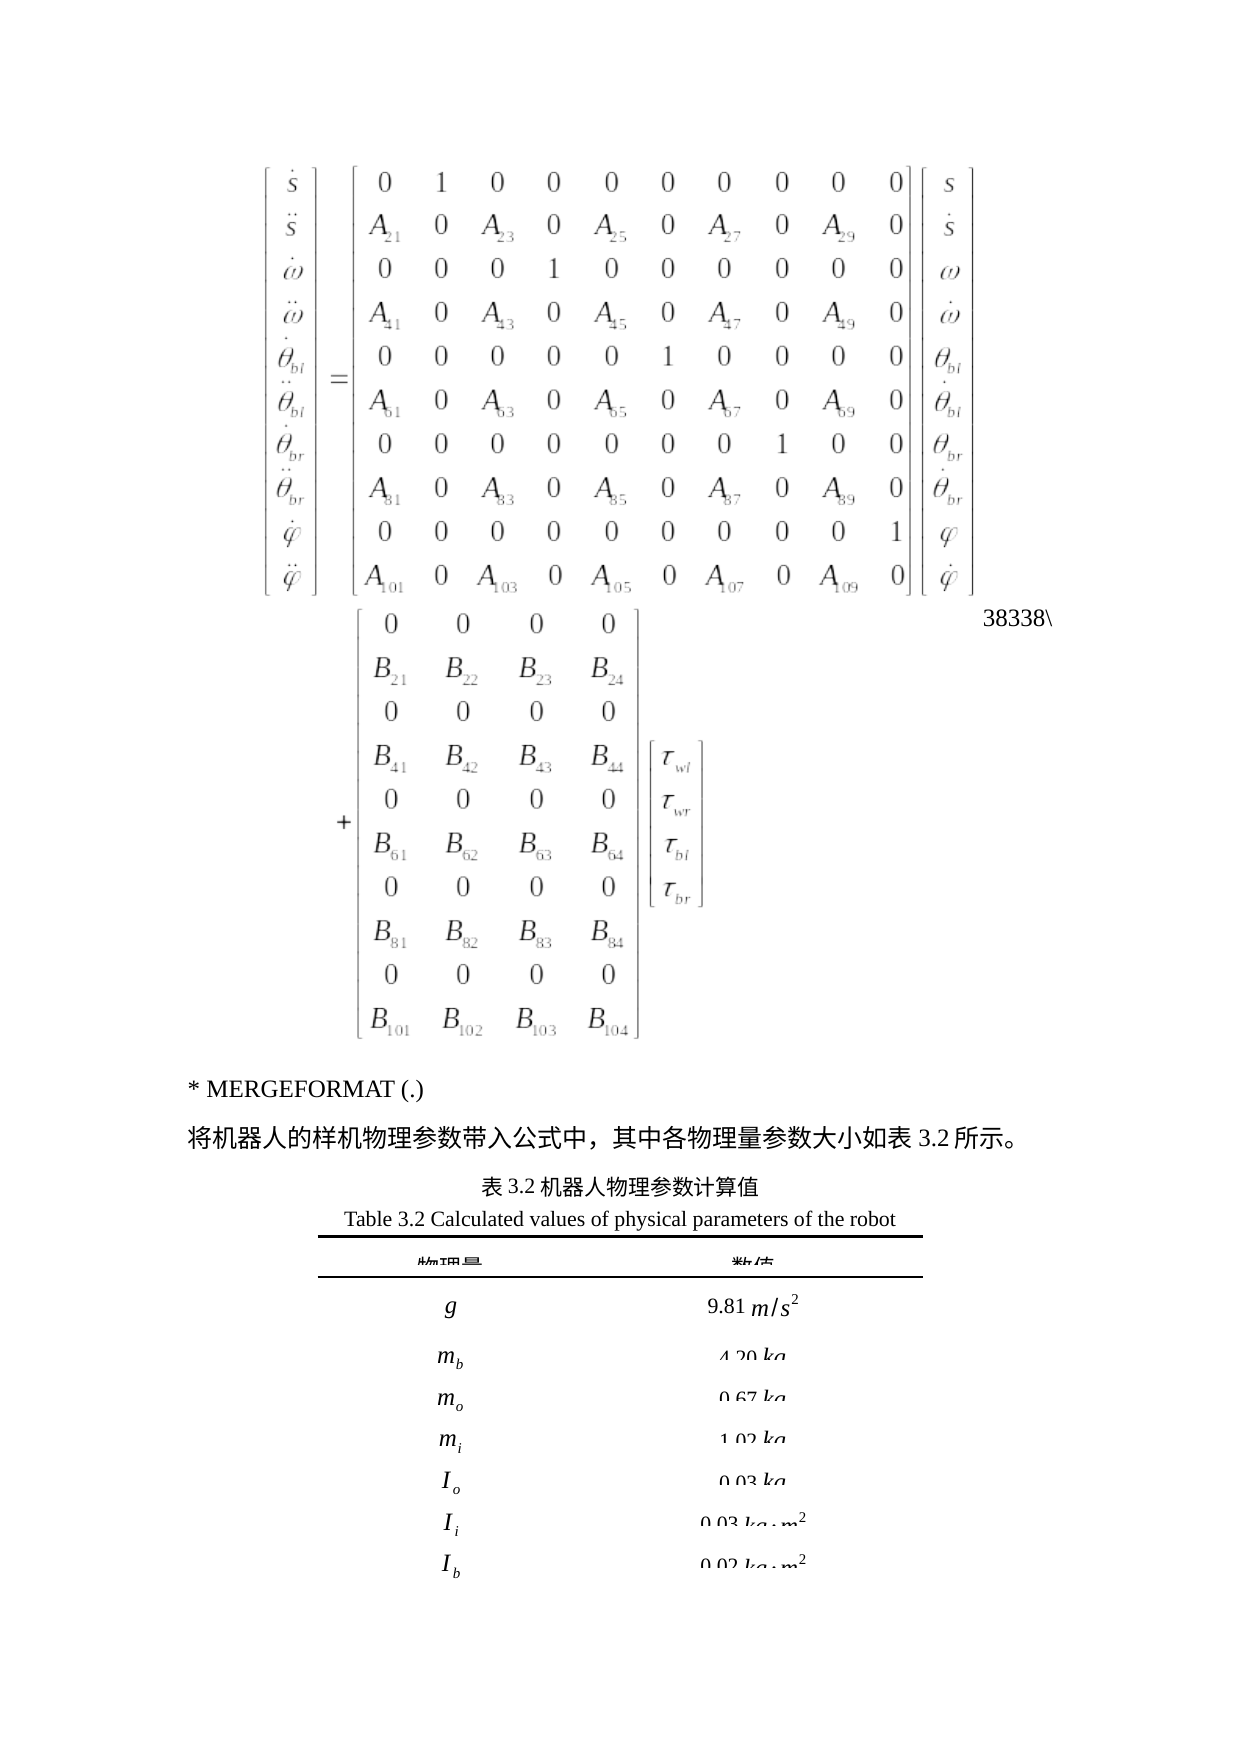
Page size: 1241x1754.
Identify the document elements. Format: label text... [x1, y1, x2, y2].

table_header 数值 [583, 1238, 923, 1276]
table_cell 4.20 [583, 1329, 923, 1371]
table_cell [318, 1371, 583, 1413]
table_cell 1.02 [583, 1413, 923, 1454]
table_cell [318, 1413, 583, 1454]
table_cell [318, 1496, 583, 1538]
table_cell [318, 1454, 583, 1496]
table_cell [318, 1538, 583, 1579]
table_cell 0.67 [583, 1371, 923, 1413]
table_cell 0.03 [583, 1454, 923, 1496]
table_cell 0.02 [583, 1538, 923, 1579]
table_cell [318, 1278, 583, 1329]
table_header 物理量 [318, 1238, 583, 1276]
table_cell 0.03 [583, 1496, 923, 1538]
table_cell 9.81 [583, 1278, 923, 1329]
table_cell [318, 1329, 583, 1371]
